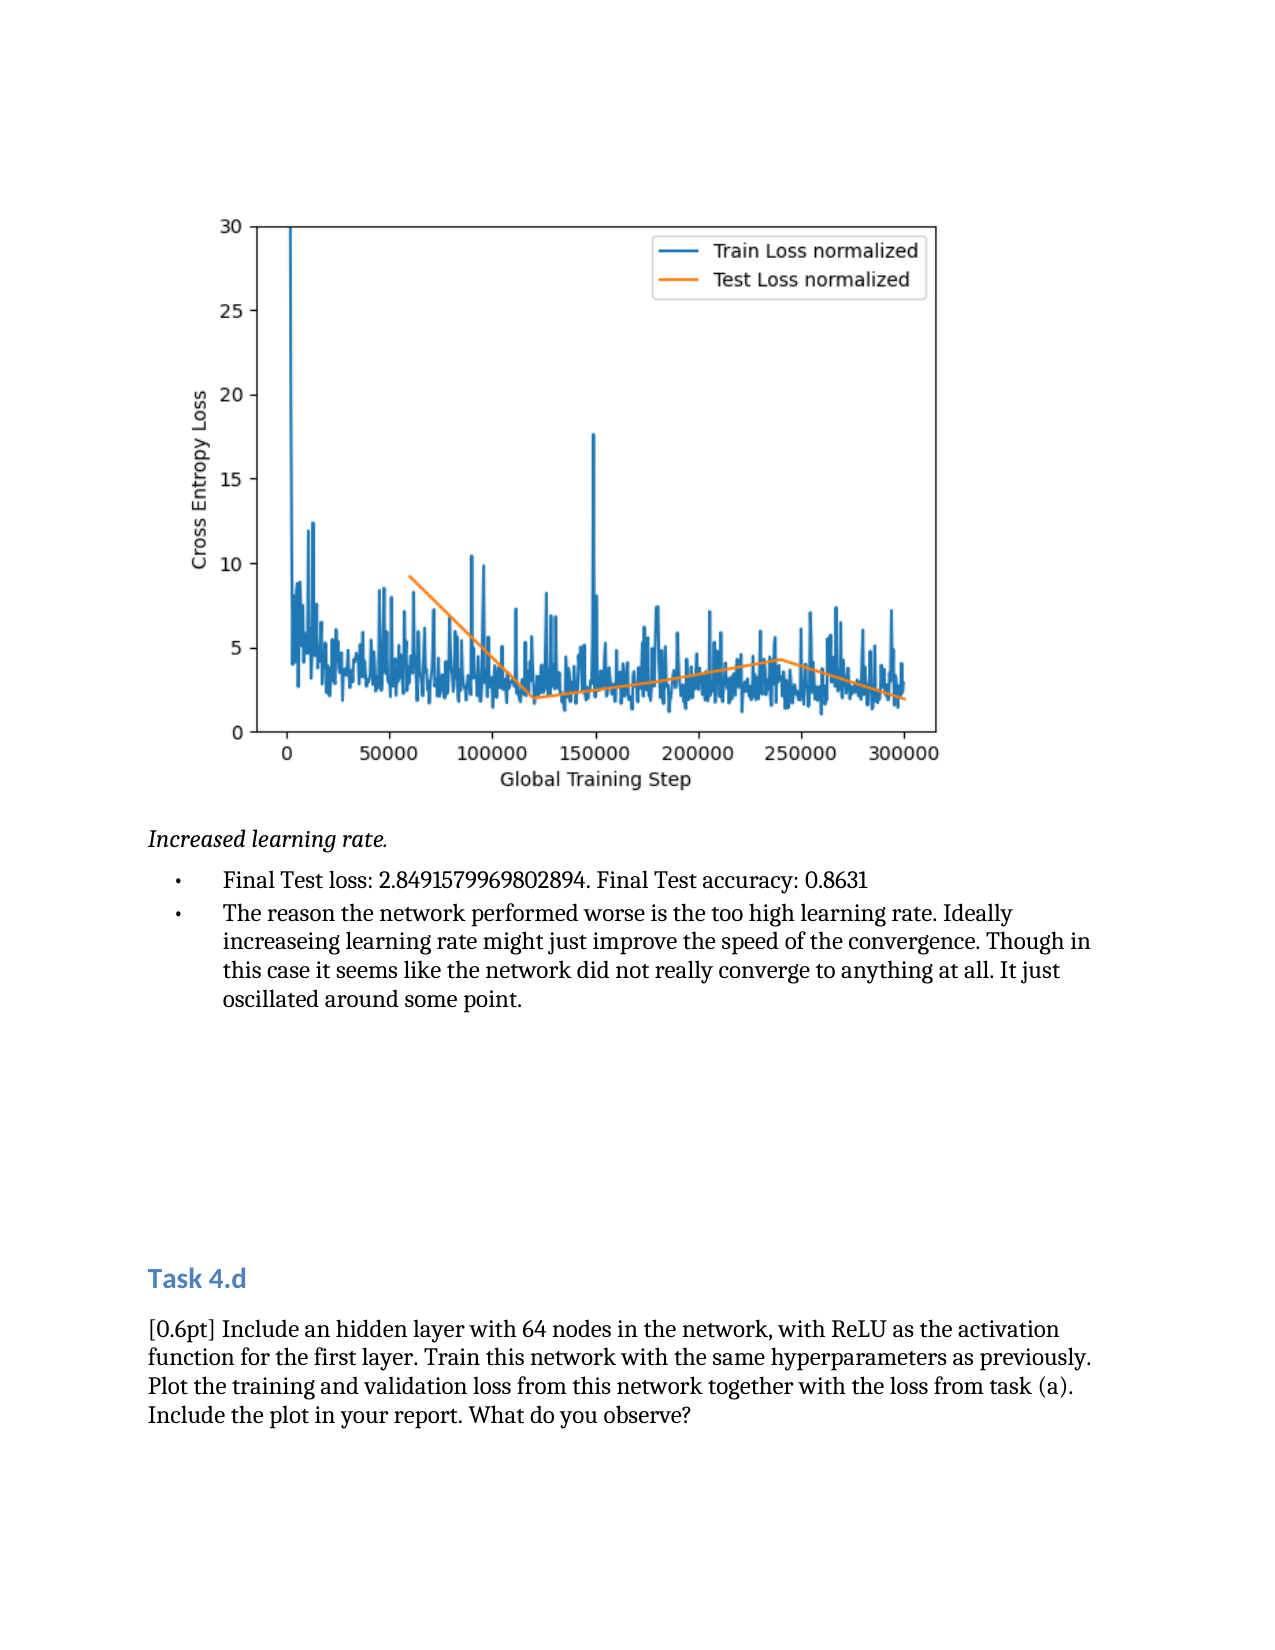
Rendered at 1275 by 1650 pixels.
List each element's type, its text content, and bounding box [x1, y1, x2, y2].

subtitle Task 4.d [148, 1260, 1127, 1296]
list The reason the network performed worse is the too high learning rate. Ideally increaseing learning rate might just improve the speed of the convergence. Though in this case it seems like the network did not really converge to anything at all. It just oscillated around some point. [173, 898, 1127, 1013]
text [0.6pt] Include an hidden layer with 64 nodes in the network, with ReLU as the activation function for the first layer. Train this network with the same hyperparameters as previously. Plot the training and validation loss from this network together with the loss from task (a). Include the plot in your report. What do you observe? [148, 1314, 1127, 1429]
text Increased learning rate. [148, 825, 1127, 853]
picture [147, 147, 1023, 804]
list Final Test loss: 2.8491579969802894. Final Test accuracy: 0.8631 [173, 866, 1127, 895]
